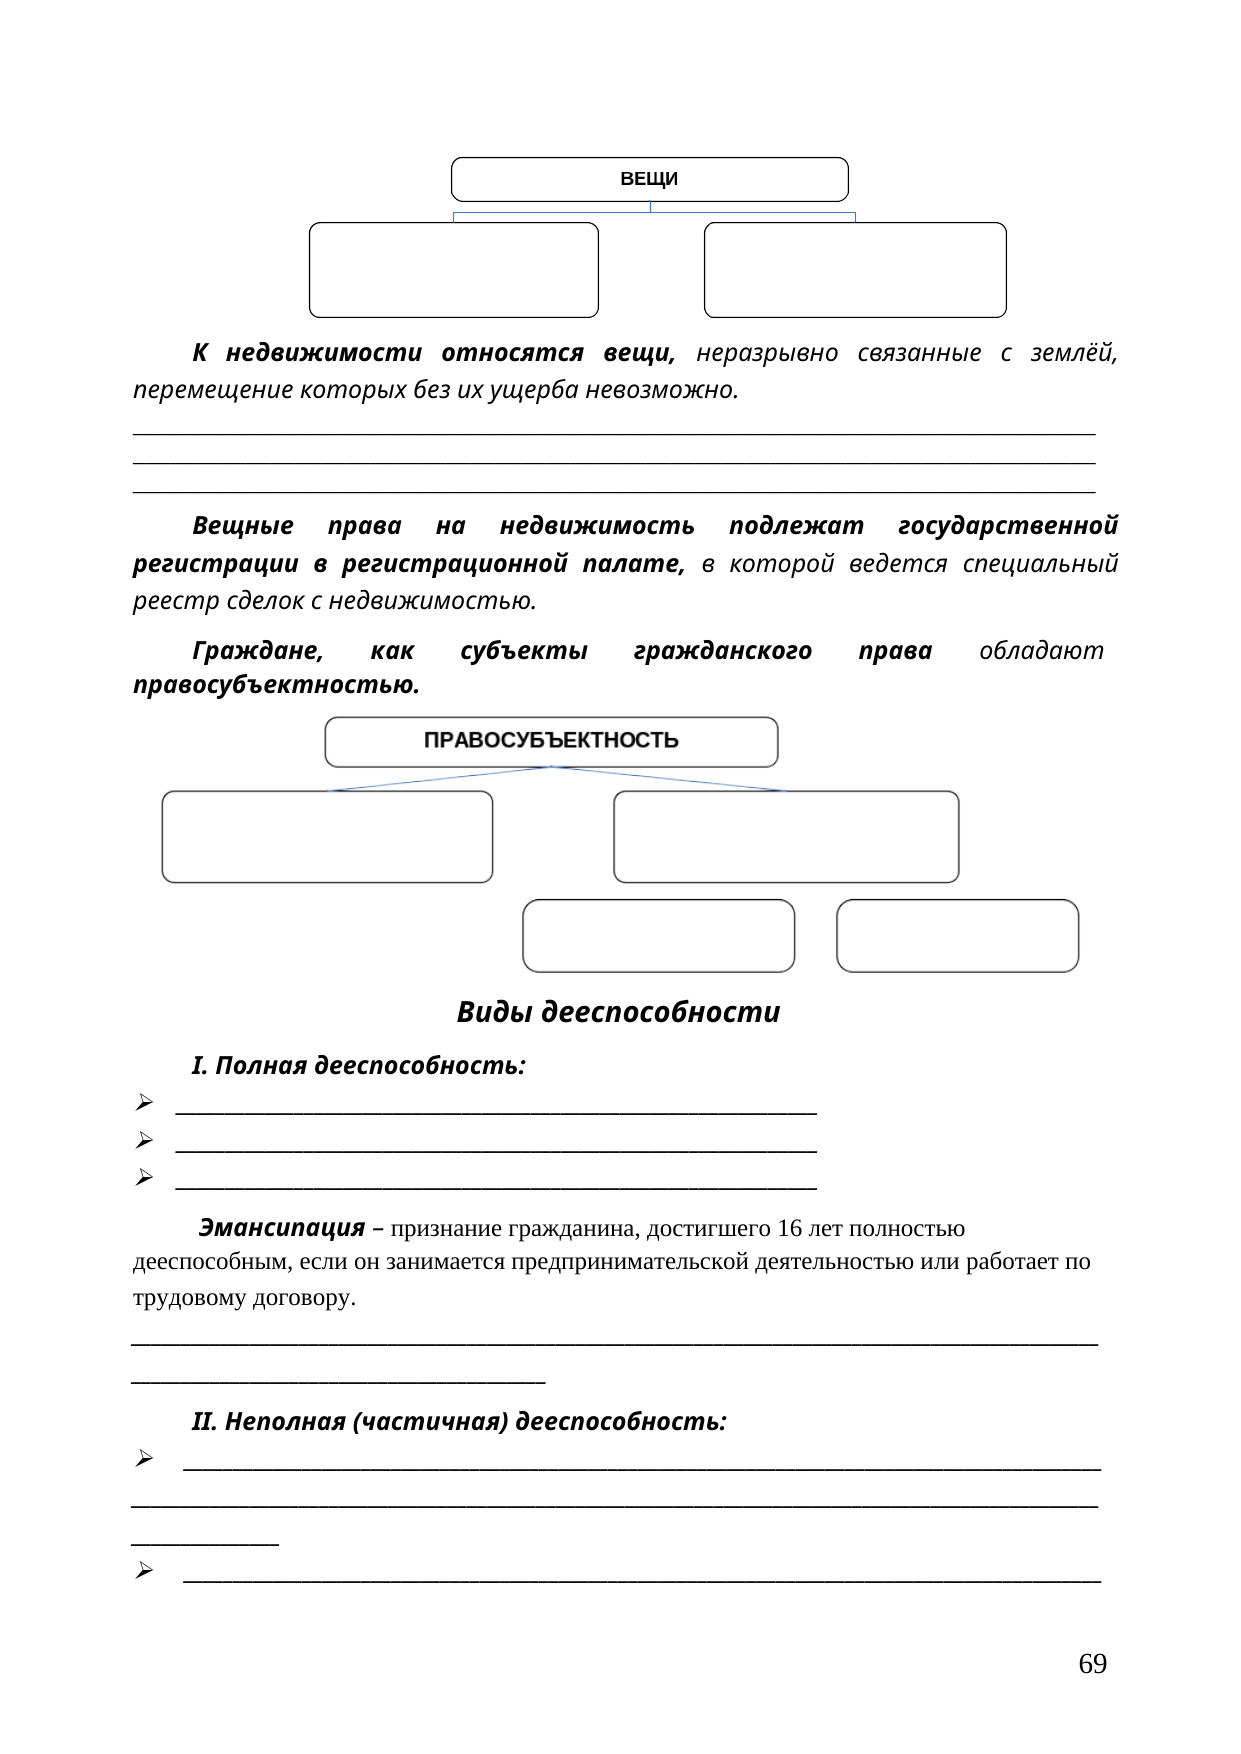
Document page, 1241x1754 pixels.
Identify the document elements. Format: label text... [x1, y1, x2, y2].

text Вещные права на недвижимость подлежат государственной регистрации в регистрационной палате, в которой ведется специальный реестр сделок с недвижимостью. [133, 508, 1122, 617]
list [133, 1553, 1107, 1587]
text _____________________________________________________________________________ [133, 409, 1107, 438]
text Эмансипация – признание гражданина, достигшего 16 лет полностью дееспособным, если он занимается предпринимательской деятельностью или работает по трудовому договору. ____________________________________________________________________________________________________________________________________________ [133, 1209, 1107, 1387]
text _____________________________________________________________________________ [133, 467, 1107, 495]
text II. Неполная (частичная) дееспособность: [133, 1403, 1107, 1437]
text _____________________________________________________________________________ [133, 438, 1107, 467]
text Виды дееспособности [133, 991, 1107, 1031]
list _________________________________________________________________ [133, 1160, 1107, 1194]
list _________________________________________________________________ [133, 1122, 1107, 1156]
text I. Полная дееспособность: [133, 1047, 1107, 1082]
list ______________________________________________________________________________________________________________________________________________________________________________________________________________ [133, 1441, 1107, 1549]
text К недвижимости относятся вещи, неразрывно связанные с землёй, перемещение которых без их ущерба невозможно. [133, 334, 1122, 406]
text Граждане, как субъекты гражданского права обладают правосубъектностью. [133, 633, 1107, 701]
list _________________________________________________________________ [133, 1085, 1107, 1119]
